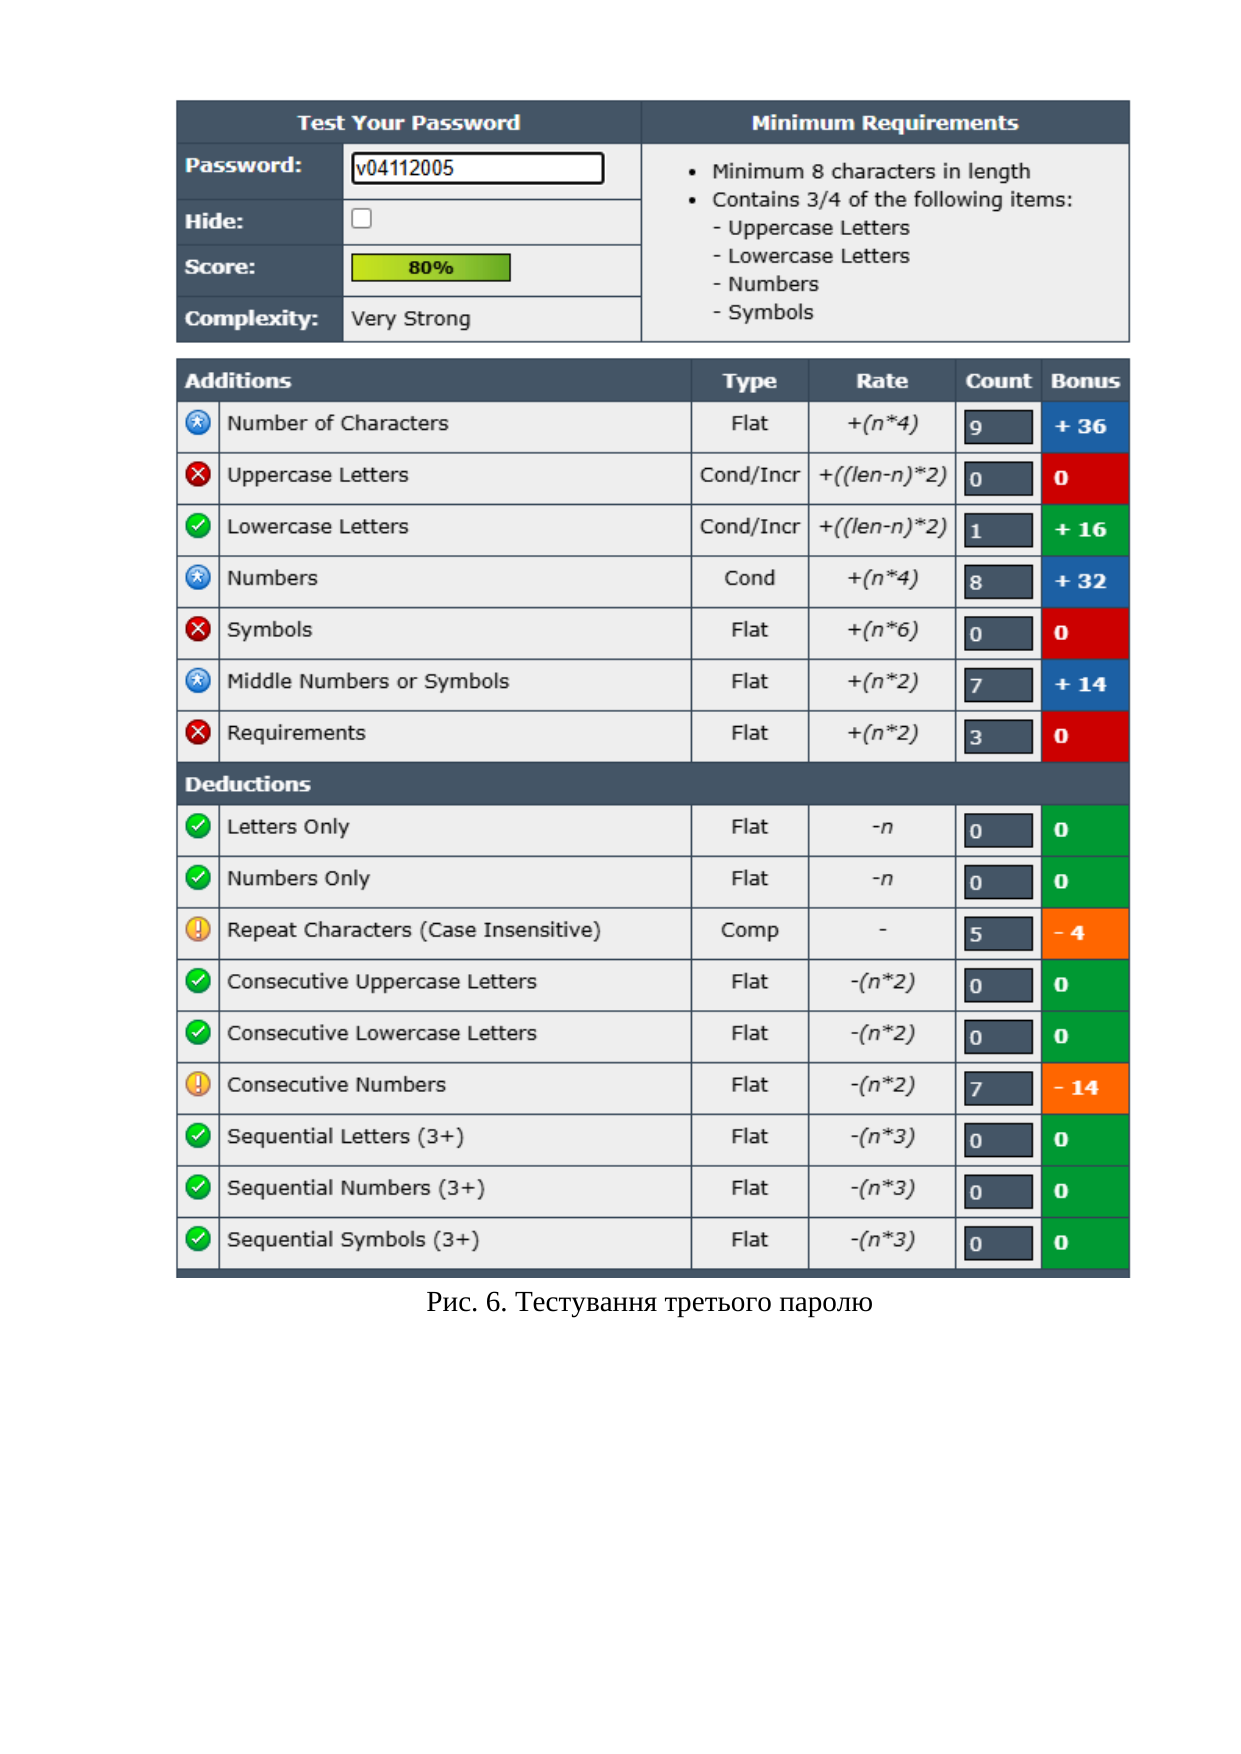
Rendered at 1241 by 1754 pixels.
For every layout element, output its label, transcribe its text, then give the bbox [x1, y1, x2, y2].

text Рис. 6. Тестування третього паролю [148, 1284, 1152, 1318]
picture [164, 88, 1135, 1278]
